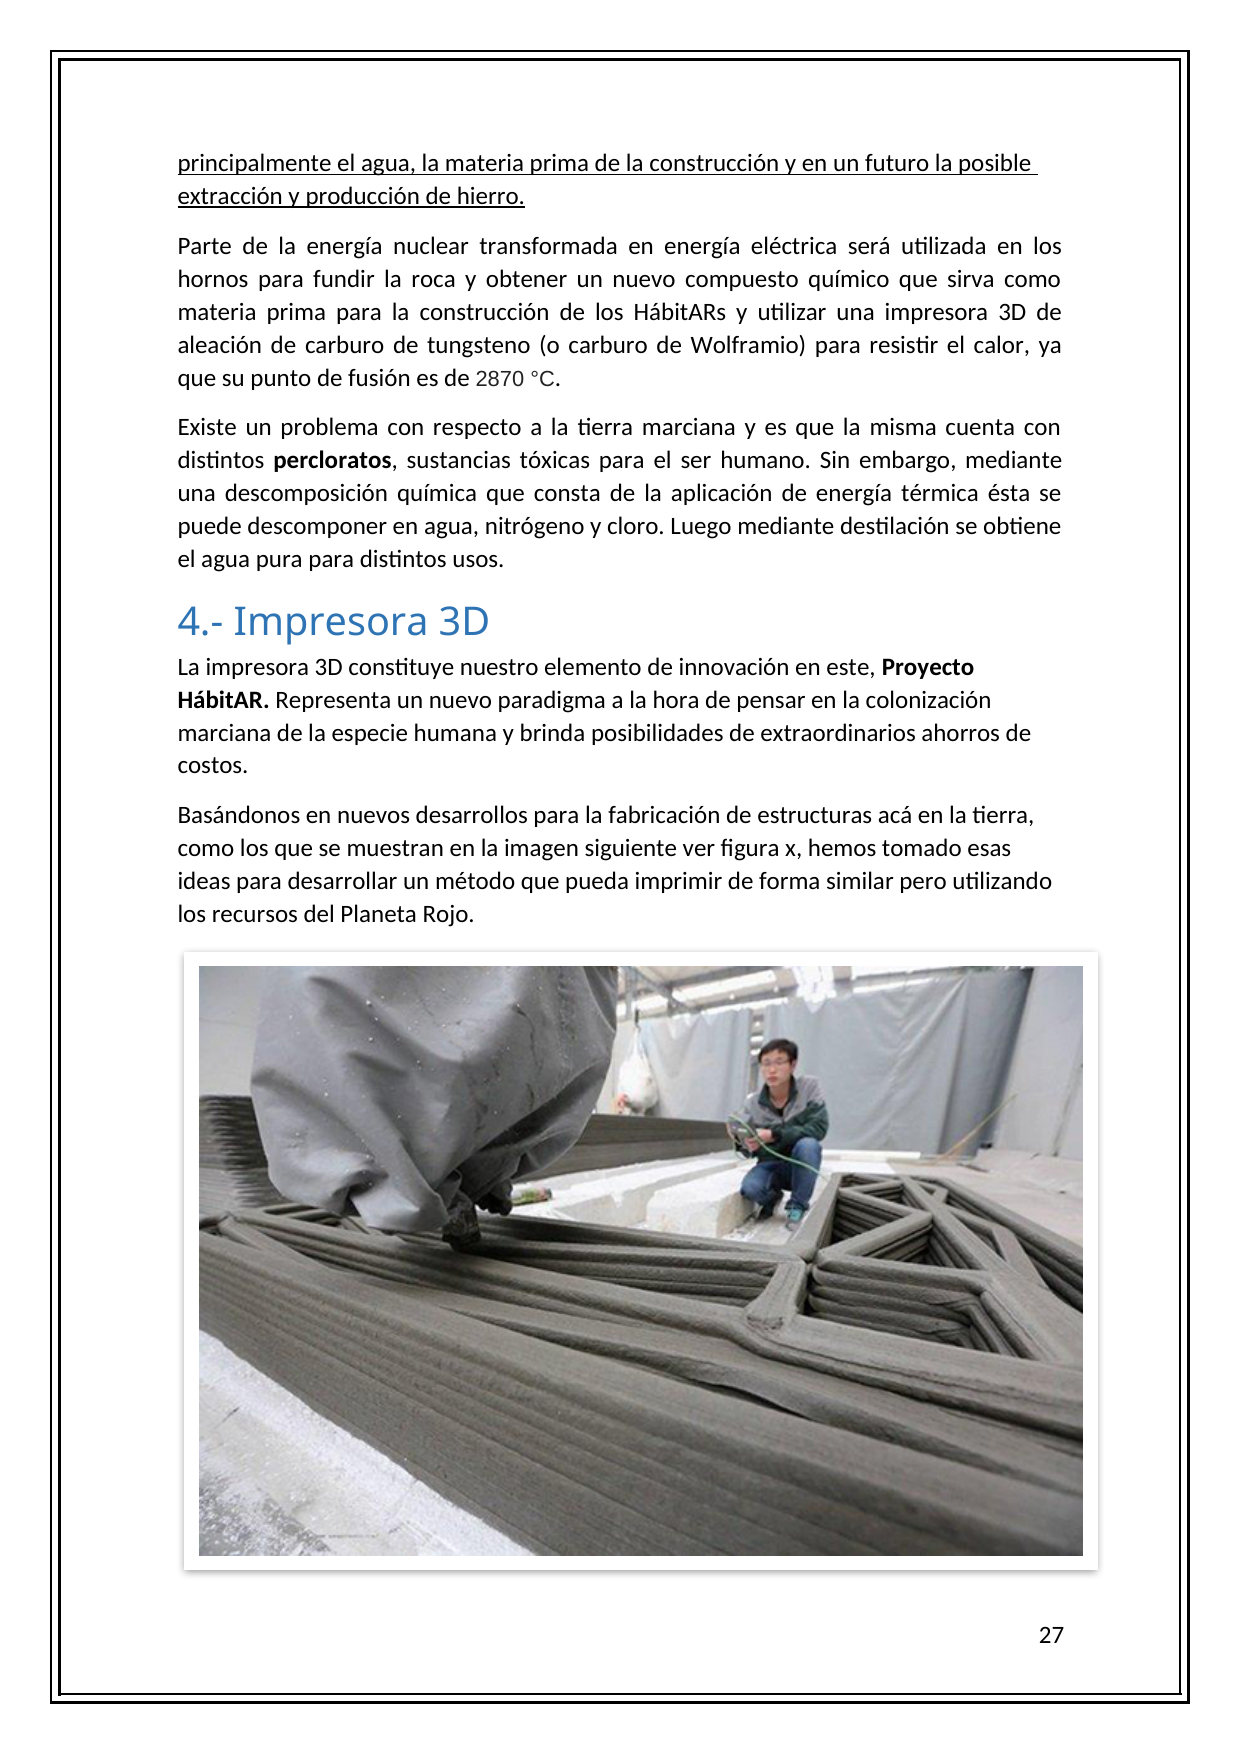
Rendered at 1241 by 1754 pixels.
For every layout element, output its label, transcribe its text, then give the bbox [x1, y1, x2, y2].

text Basándonos en nuevos desarrollos para la fabricación de estructuras acá en la tierra, como los que se muestran en la imagen siguiente ver figura x, hemos tomado esas ideas para desarrollar un método que pueda imprimir de forma similar pero utilizando los recursos del Planeta Rojo. [177, 799, 1063, 928]
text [177, 148, 1063, 211]
subtitle 4.- Impresora 3D [177, 593, 1063, 647]
text Existe un problema con respecto a la tierra marciana y es que la misma cuenta con distintos percloratos, sustancias tóxicas para el ser humano. Sin embargo, mediante una descomposición química que consta de la aplicación de energía térmica ésta se puede descomponer en agua, nitrógeno y cloro. Luego mediante destilación se obtiene el agua pura para distintos usos. [177, 411, 1063, 573]
text La impresora 3D constituye nuestro elemento de innovación en este, Proyecto HábitAR. Representa un nuevo paradigma a la hora de pensar en la colonización marciana de la especie humana y brinda posibilidades de extraordinarios ahorros de costos. [177, 651, 1063, 780]
picture [199, 966, 1083, 1556]
text Parte de la energía nuclear transformada en energía eléctrica será utilizada en los hornos para fundir la roca y obtener un nuevo compuesto químico que sirva como materia prima para la construcción de los HábitARs y utilizar una impresora 3D de aleación de carburo de tungsteno (o carburo de Wolframio) para resistir el calor, ya que su punto de fusión es de 2870 °C. [177, 230, 1063, 392]
